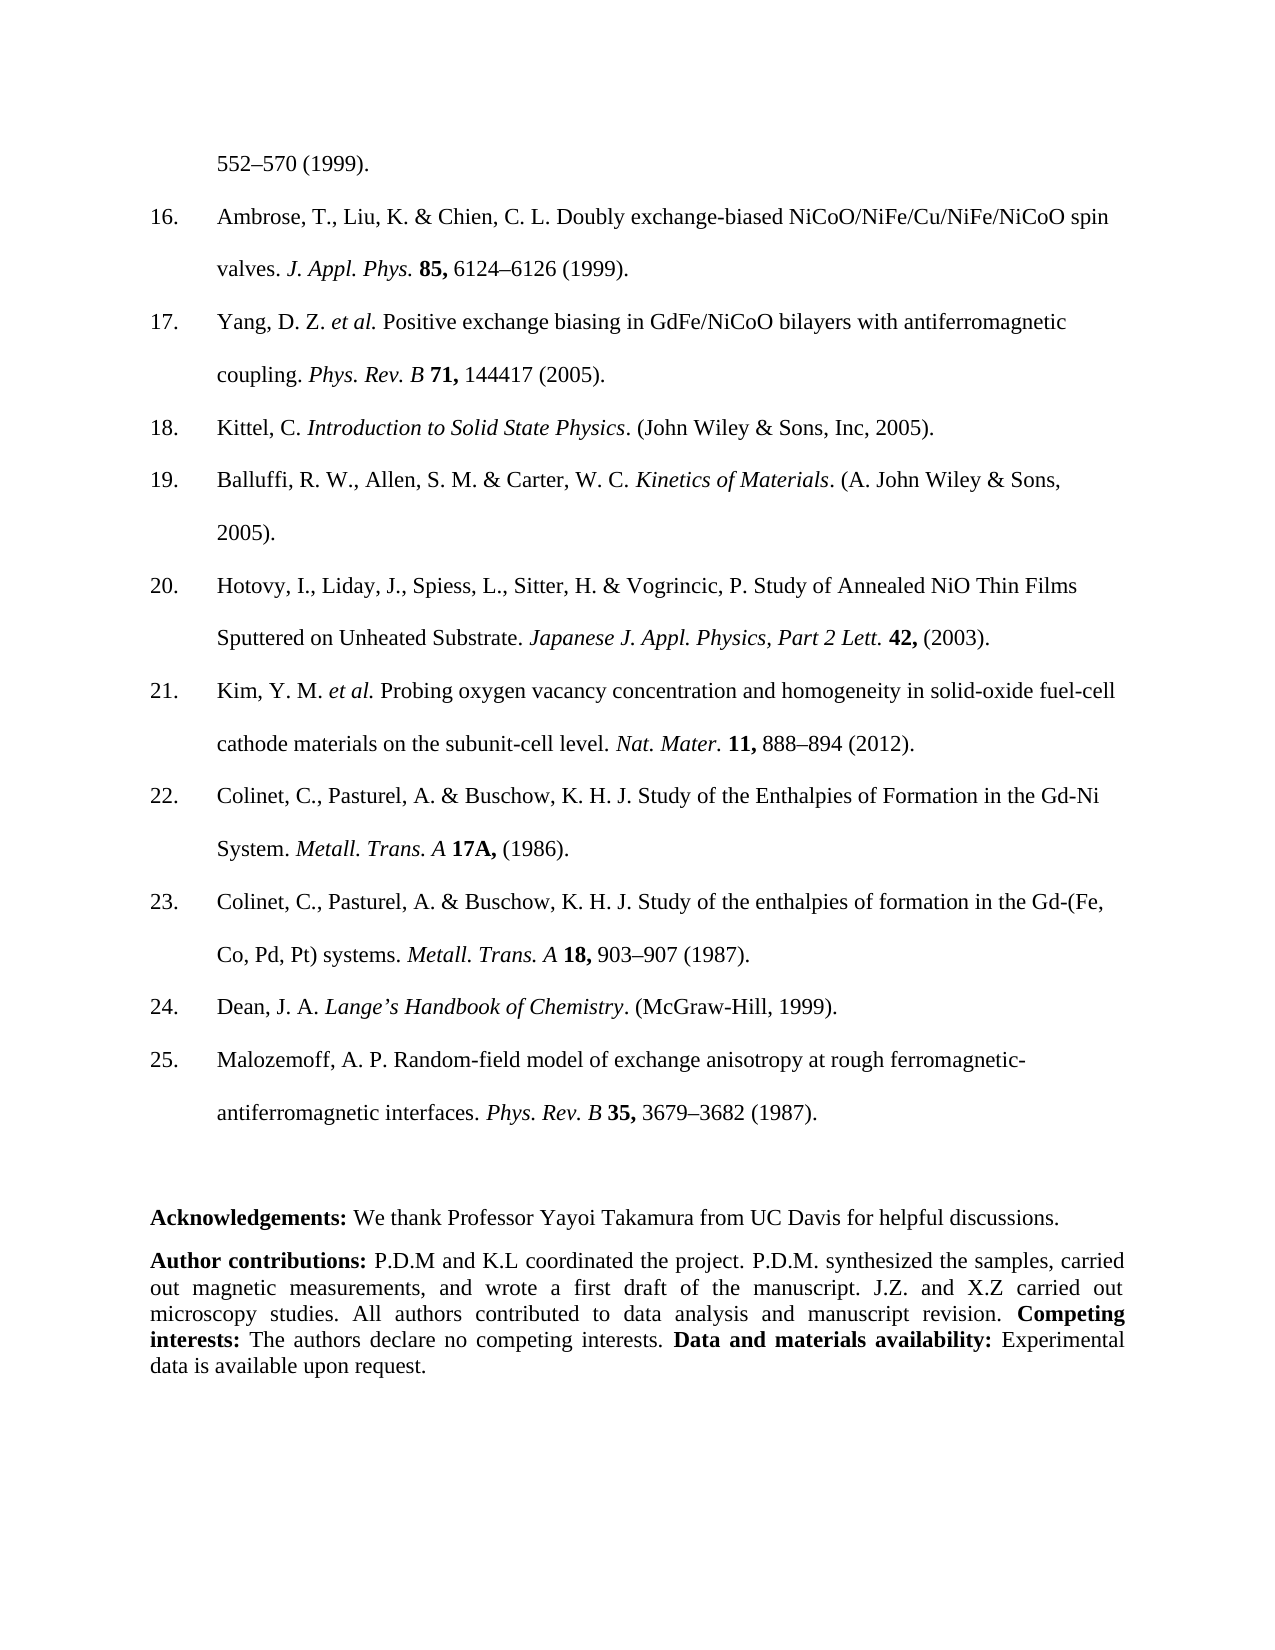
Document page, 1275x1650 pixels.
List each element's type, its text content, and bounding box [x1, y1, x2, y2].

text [150, 150, 1125, 176]
text 21. Kim, Y. M. et al. Probing oxygen vacancy concentration and homogeneity in solid-oxide fuel-cell cathode materials on the subunit-cell level. Nat. Mater. 11, 888–894 (2012). [150, 677, 1125, 756]
text 17. Yang, D. Z. et al. Positive exchange biasing in GdFe/NiCoO bilayers with antiferromagnetic coupling. Phys. Rev. B 71, 144417 (2005). [150, 308, 1125, 387]
text Acknowledgements: We thank Professor Yayoi Takamura from UC Davis for helpful discussions. [150, 1204, 1125, 1231]
text 25. Malozemoff, A. P. Random-field model of exchange anisotropy at rough ferromagnetic- antiferromagnetic interfaces. Phys. Rev. B 35, 3679–3682 (1987). [150, 1046, 1125, 1125]
text 23. Colinet, C., Pasturel, A. & Buschow, K. H. J. Study of the enthalpies of formation in the Gd-(Fe, Co, Pd, Pt) systems. Metall. Trans. A 18, 903–907 (1987). [150, 888, 1125, 967]
text 24. Dean, J. A. Lange’s Handbook of Chemistry. (McGraw-Hill, 1999). [150, 993, 1125, 1020]
text 19. Balluffi, R. W., Allen, S. M. & Carter, W. C. Kinetics of Materials. (A. John Wiley & Sons, 2005). [150, 466, 1125, 545]
text 18. Kittel, C. Introduction to Solid State Physics. (John Wiley & Sons, Inc, 2005). [150, 413, 1125, 440]
text 20. Hotovy, I., Liday, J., Spiess, L., Sitter, H. & Vogrincic, P. Study of Annealed NiO Thin Films Sputtered on Unheated Substrate. Japanese J. Appl. Physics, Part 2 Lett. 42, (2003). [150, 572, 1125, 651]
text Author contributions: P.D.M and K.L coordinated the project. P.D.M. synthesized the samples, carried out magnetic measurements, and wrote a first draft of the manuscript. J.Z. and X.Z carried out microscopy studies. All authors contributed to data analysis and manuscript revision. Competing interests: The authors declare no competing interests. Data and materials availability: Experimental data is available upon request. [150, 1247, 1125, 1379]
text 22. Colinet, C., Pasturel, A. & Buschow, K. H. J. Study of the Enthalpies of Formation in the Gd-Ni System. Metall. Trans. A 17A, (1986). [150, 782, 1125, 862]
text 16. Ambrose, T., Liu, K. & Chien, C. L. Doubly exchange-biased NiCoO/NiFe/Cu/NiFe/NiCoO spin valves. J. Appl. Phys. 85, 6124–6126 (1999). [150, 203, 1125, 282]
